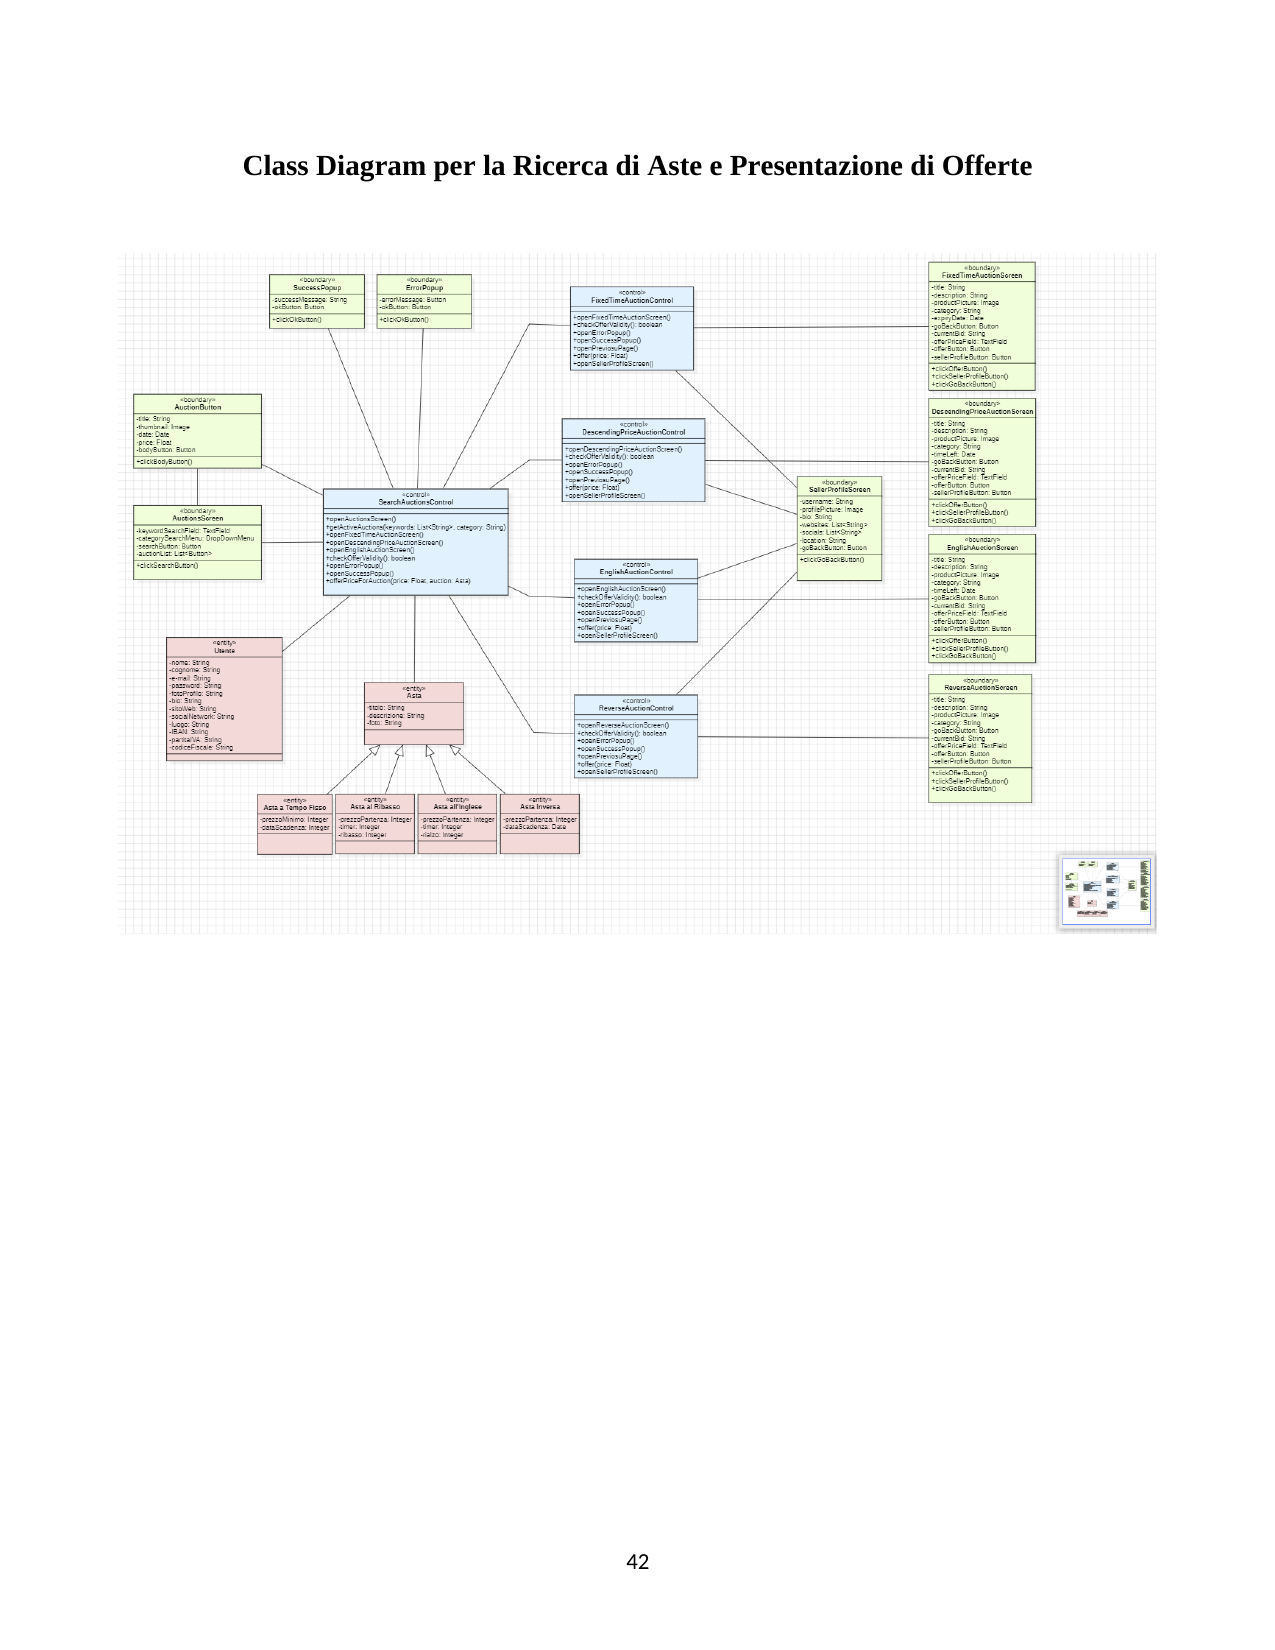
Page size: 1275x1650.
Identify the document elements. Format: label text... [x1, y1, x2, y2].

text Class Diagram per la Ricerca di Aste e Presentazione di Offerte [118, 148, 1157, 181]
picture [118, 253, 1157, 934]
